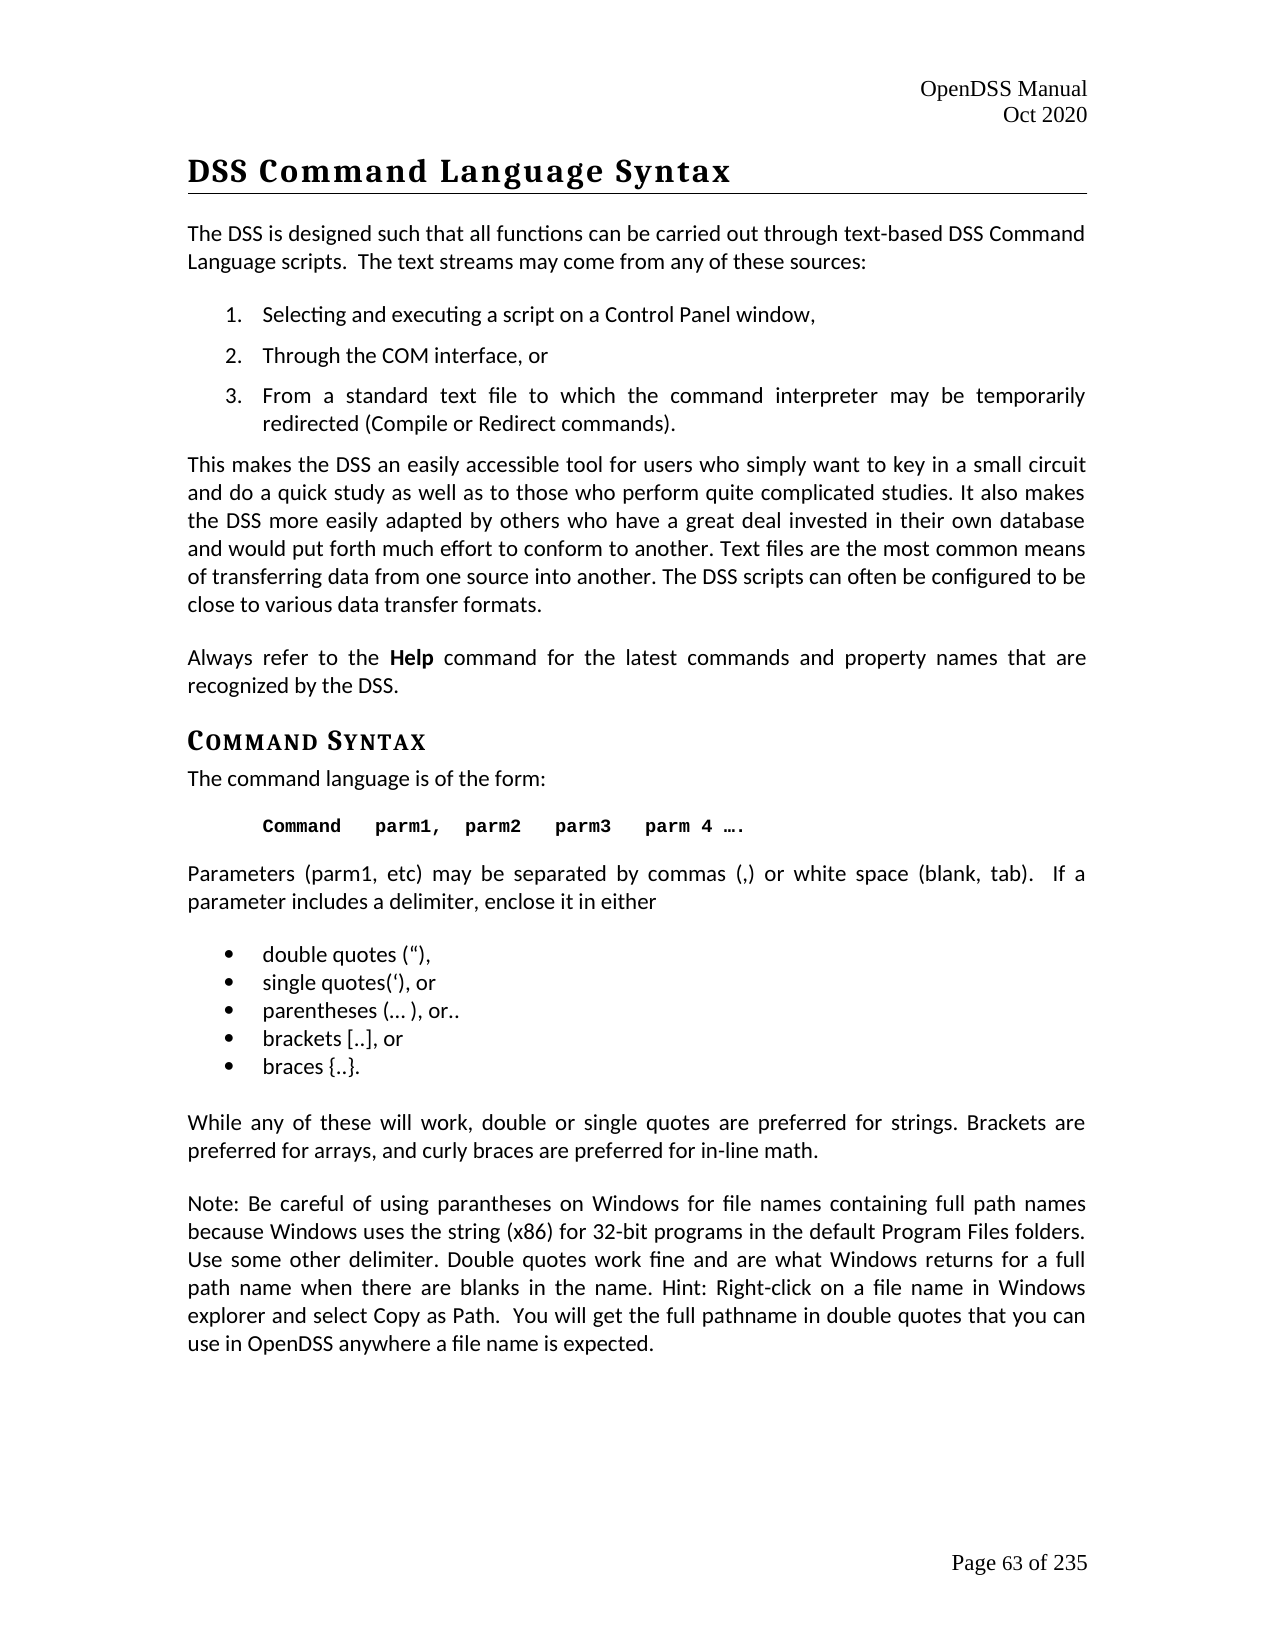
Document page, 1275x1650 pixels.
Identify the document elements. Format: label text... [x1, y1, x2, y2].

list Through the COM interface, or [225, 341, 1087, 369]
text brackets [..], or [225, 1024, 1087, 1052]
text While any of these will work, double or single quotes are preferred for strings. Brackets are preferred for arrays, and curly braces are preferred for in-line math. [187, 1108, 1087, 1164]
text This makes the DSS an easily accessible tool for users who simply want to key in a small circuit and do a quick study as well as to those who perform quite complicated studies. It also makes the DSS more easily adapted by others who have a great deal invested in their own database and would put forth much effort to conform to another. Text files are the most common means of transferring data from one source into another. The DSS scripts can often be configured to be close to various data transfer formats. [187, 450, 1087, 618]
text parentheses (… ), or.. [225, 996, 1087, 1024]
text single quotes(‘), or [225, 968, 1087, 996]
subtitle DSS Command Language Syntax [187, 153, 1087, 194]
subtitle Command Syntax [187, 724, 1087, 757]
text The DSS is designed such that all functions can be carried out through text-based DSS Command Language scripts. The text streams may come from any of these sources: [187, 219, 1087, 275]
list From a standard text file to which the command interpreter may be temporarily redirected (Compile or Redirect commands). [225, 381, 1087, 437]
text braces {..}. [225, 1052, 1087, 1080]
text Parameters (parm1, etc) may be separated by commas (,) or white space (blank, tab). If a parameter includes a delimiter, enclose it in either [187, 859, 1087, 915]
text The command language is of the form: [187, 764, 1087, 792]
text Command parm1, parm2 parm3 parm 4 …. [262, 817, 1087, 838]
text Always refer to the Help command for the latest commands and property names that are recognized by the DSS. [187, 643, 1087, 699]
list Selecting and executing a script on a Control Panel window, [225, 300, 1087, 328]
text double quotes (“), [225, 940, 1087, 968]
text Note: Be careful of using parantheses on Windows for file names containing full path names because Windows uses the string (x86) for 32-bit programs in the default Program Files folders. Use some other delimiter. Double quotes work fine and are what Windows returns for a full path name when there are blanks in the name. Hint: Right-click on a file name in Windows explorer and select Copy as Path. You will get the full pathname in double quotes that you can use in OpenDSS anywhere a file name is expected. [187, 1189, 1087, 1358]
